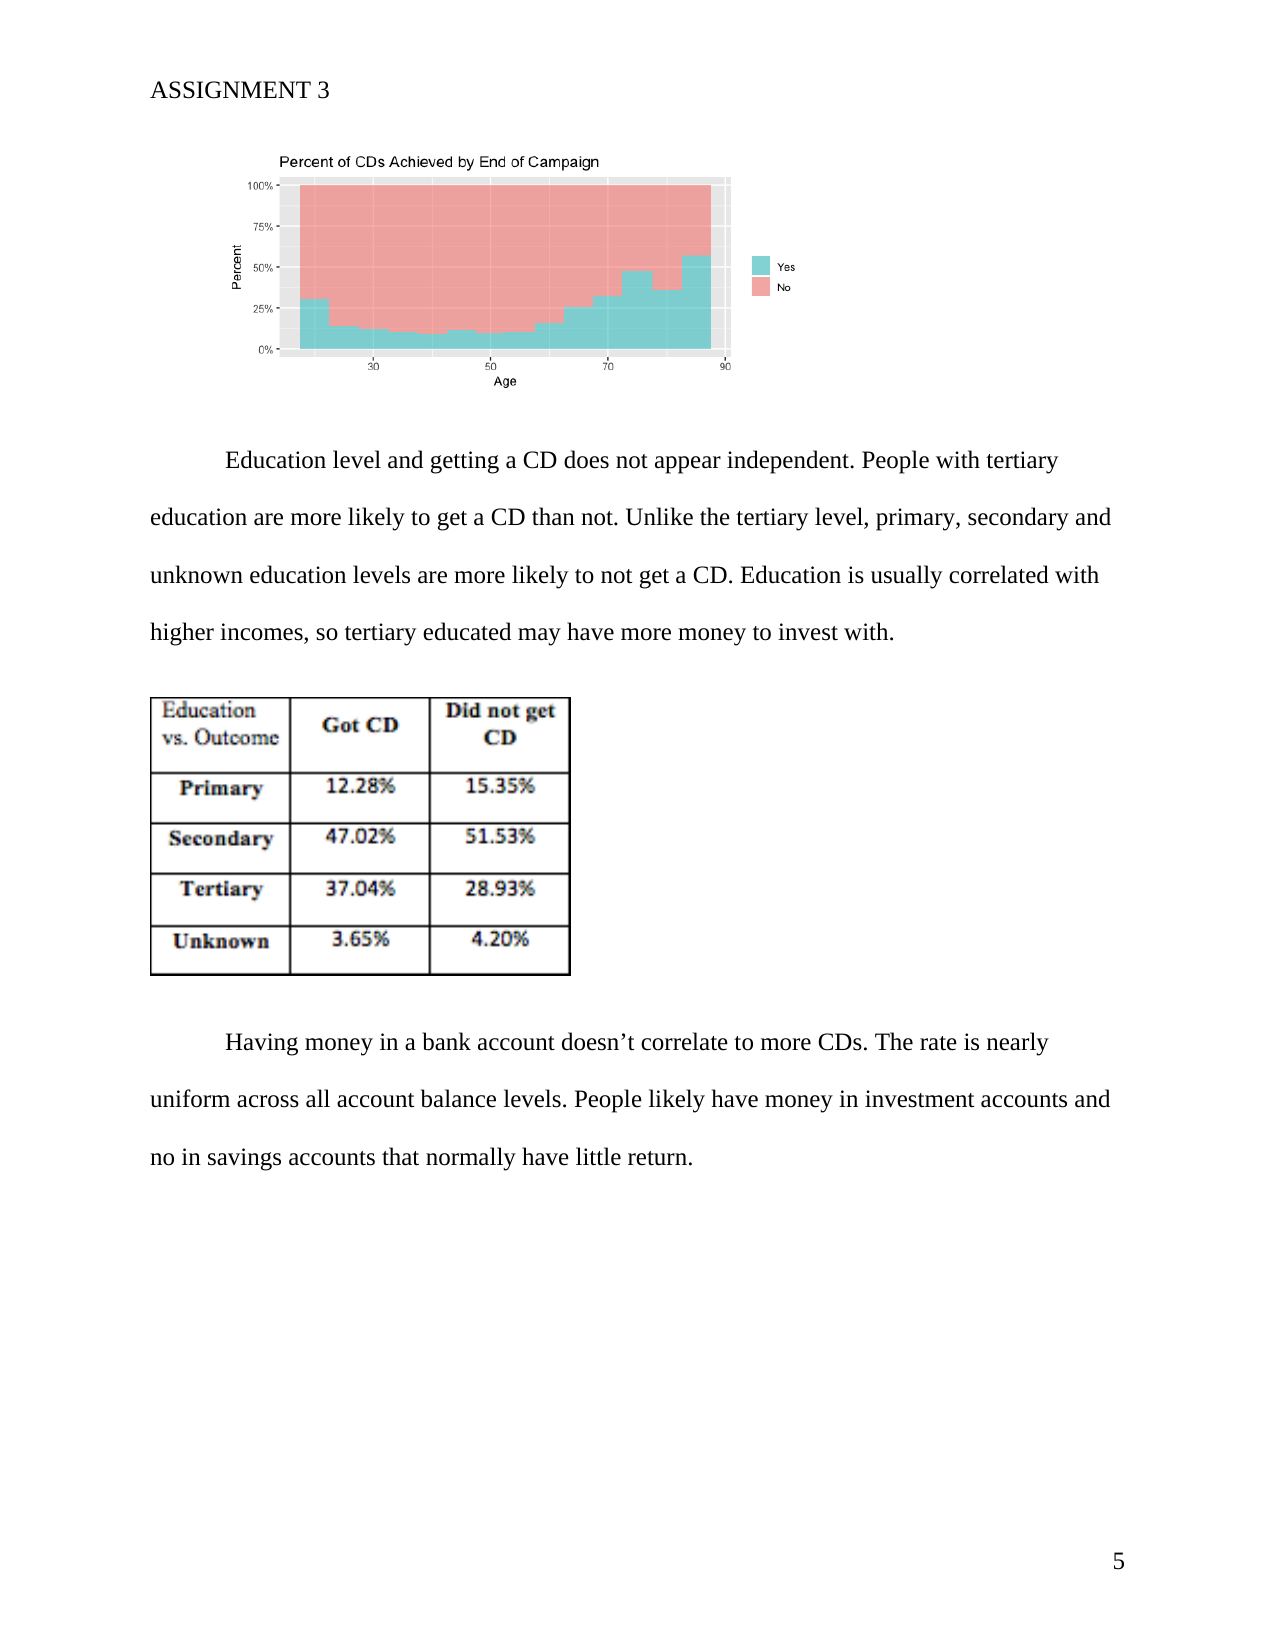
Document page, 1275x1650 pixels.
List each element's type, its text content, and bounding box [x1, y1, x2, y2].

picture [225, 150, 808, 394]
text Having money in a bank account doesn’t correlate to more CDs. The rate is nearly uniform across all account balance levels. People likely have money in investment accounts and no in savings accounts that normally have little return. [150, 1027, 1125, 1170]
text Education level and getting a CD does not appear independent. People with tertiary education are more likely to get a CD than not. Unlike the tertiary level, primary, secondary and unknown education levels are more likely to not get a CD. Education is usually correlated with higher incomes, so tertiary educated may have more money to invest with. [150, 445, 1125, 646]
picture [150, 697, 571, 976]
